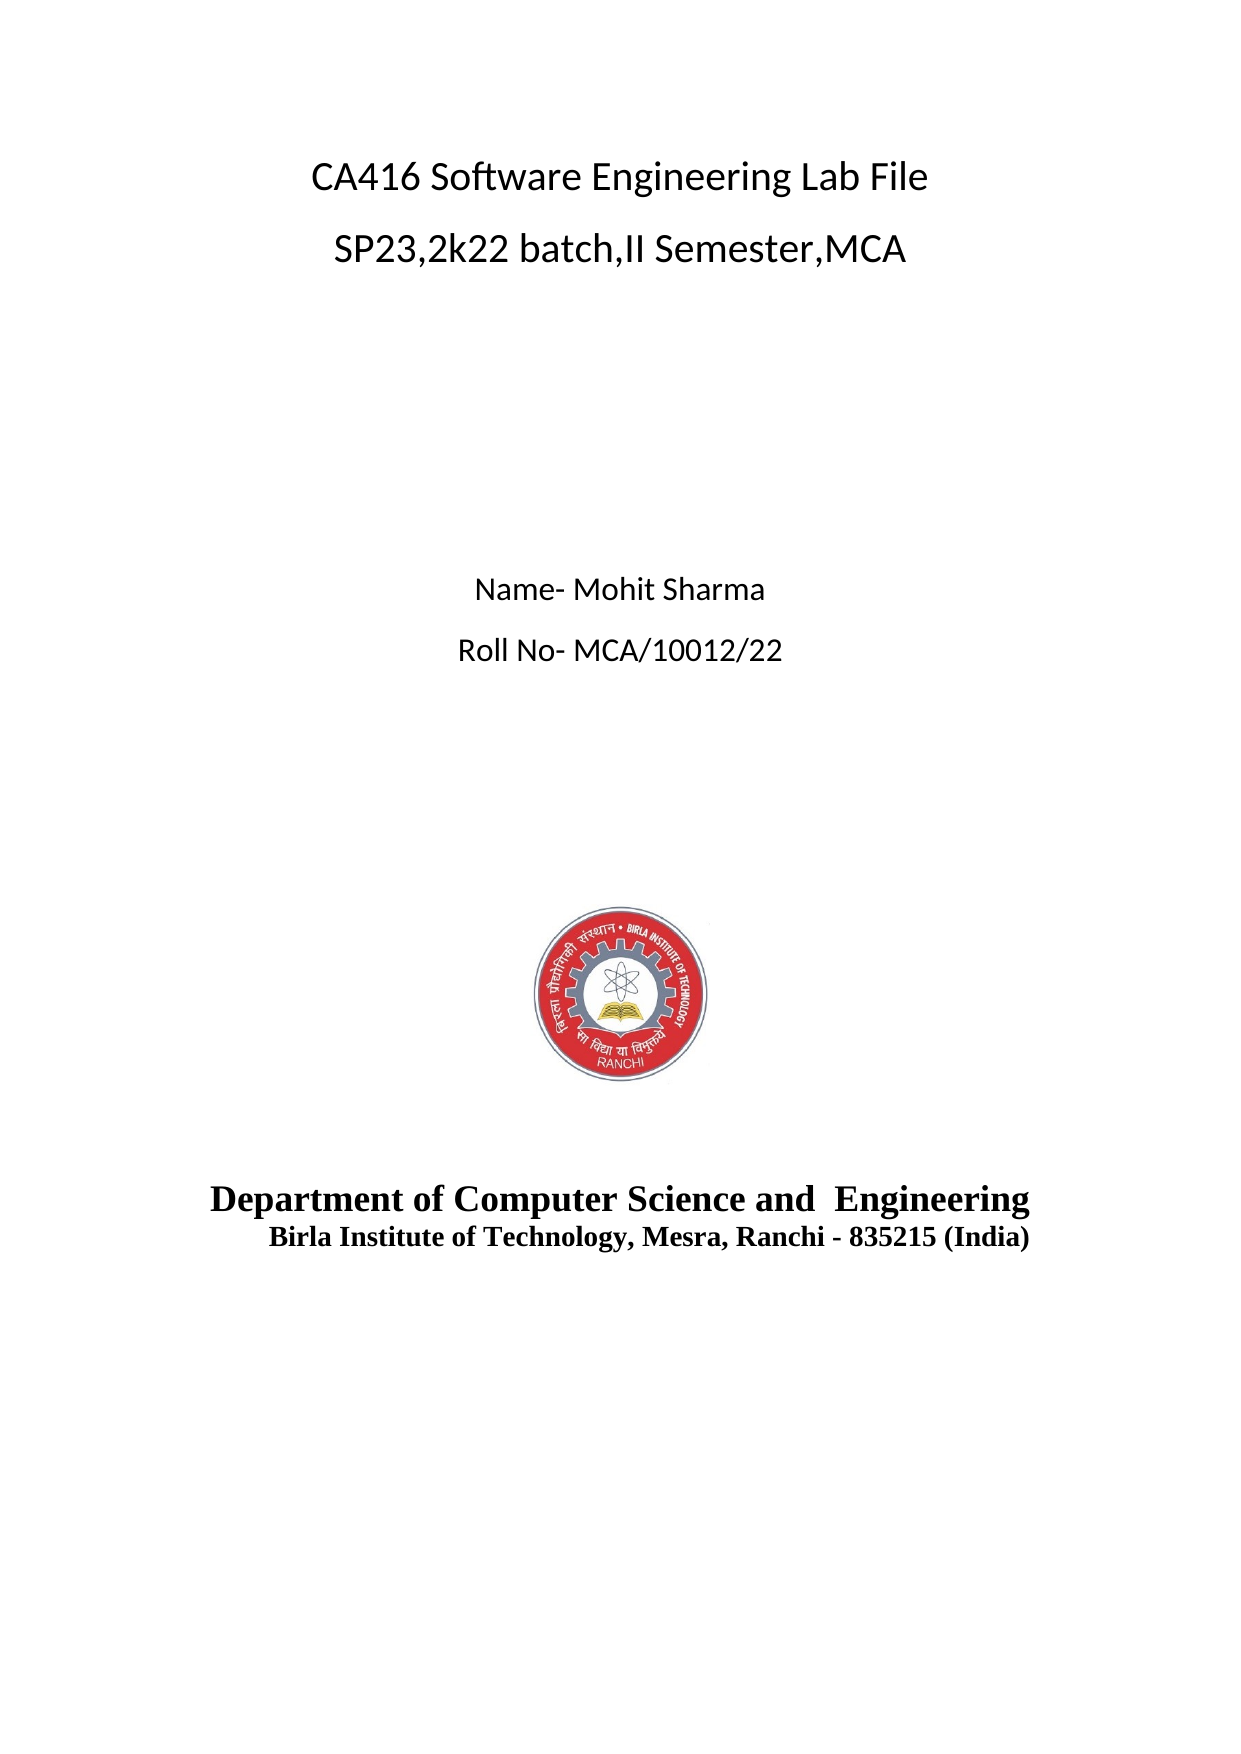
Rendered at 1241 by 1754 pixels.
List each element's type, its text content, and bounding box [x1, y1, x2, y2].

text Roll No- MCA/10012/22 [150, 629, 1090, 670]
text CA416 Software Engineering Lab File [150, 150, 1090, 201]
text Name- Mohit Sharma [150, 568, 1090, 609]
text Birla Institute of Technology, Mesra, Ranchi - 835215 (India) [150, 1219, 1090, 1253]
text Department of Computer Science and Engineering [150, 1176, 1090, 1219]
picture [530, 904, 710, 1086]
text SP23,2k22 batch,II Semester,MCA [150, 222, 1090, 272]
